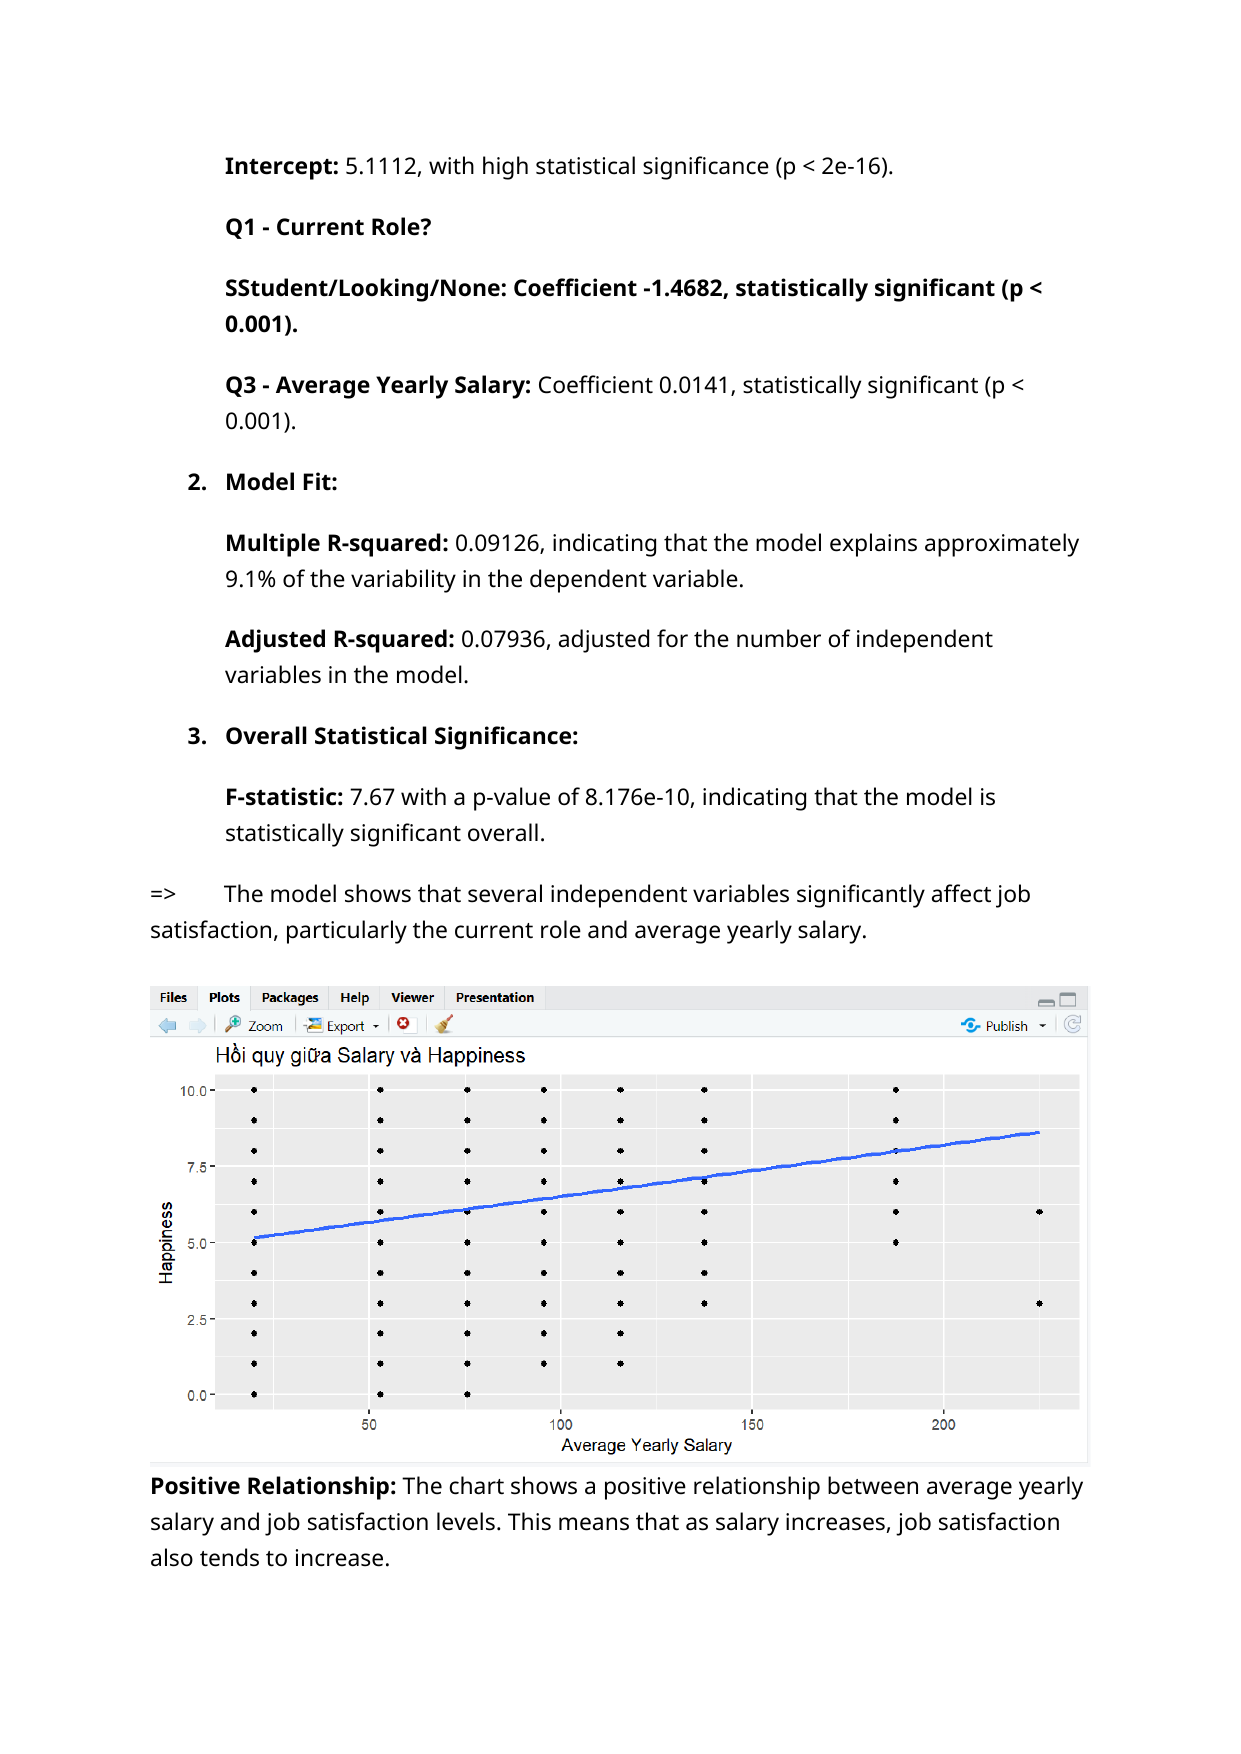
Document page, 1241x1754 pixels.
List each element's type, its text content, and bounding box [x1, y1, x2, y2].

text Q3 - Average Yearly Salary: Coefficient 0.0141, statistically significant (p < 0.001). [225, 369, 1090, 436]
text SStudent/Looking/None: Coefficient -1.4682, statistically significant (p < 0.001). [225, 272, 1090, 339]
text Multiple R-squared: 0.09126, indicating that the model explains approximately 9.1% of the variability in the dependent variable. [225, 527, 1090, 594]
text Positive Relationship: The chart shows a positive relationship between average yearly salary and job satisfaction levels. This means that as salary increases, job satisfaction also tends to increase. [150, 1470, 1090, 1573]
text Intercept: 5.1112, with high statistical significance (p < 2e-16). [225, 150, 1090, 181]
text => The model shows that several independent variables significantly affect job satisfaction, particularly the current role and average yearly salary. [150, 878, 1090, 945]
text F-statistic: 7.67 with a p-value of 8.176e-10, indicating that the model is statistically significant overall. [225, 781, 1090, 848]
list Model Fit: [187, 466, 1090, 497]
picture [150, 986, 1091, 1467]
text Adjusted R-squared: 0.07936, adjusted for the number of independent variables in the model. [225, 623, 1090, 691]
text Q1 - Current Role? [225, 211, 1090, 242]
list Overall Statistical Significance: [187, 720, 1090, 752]
